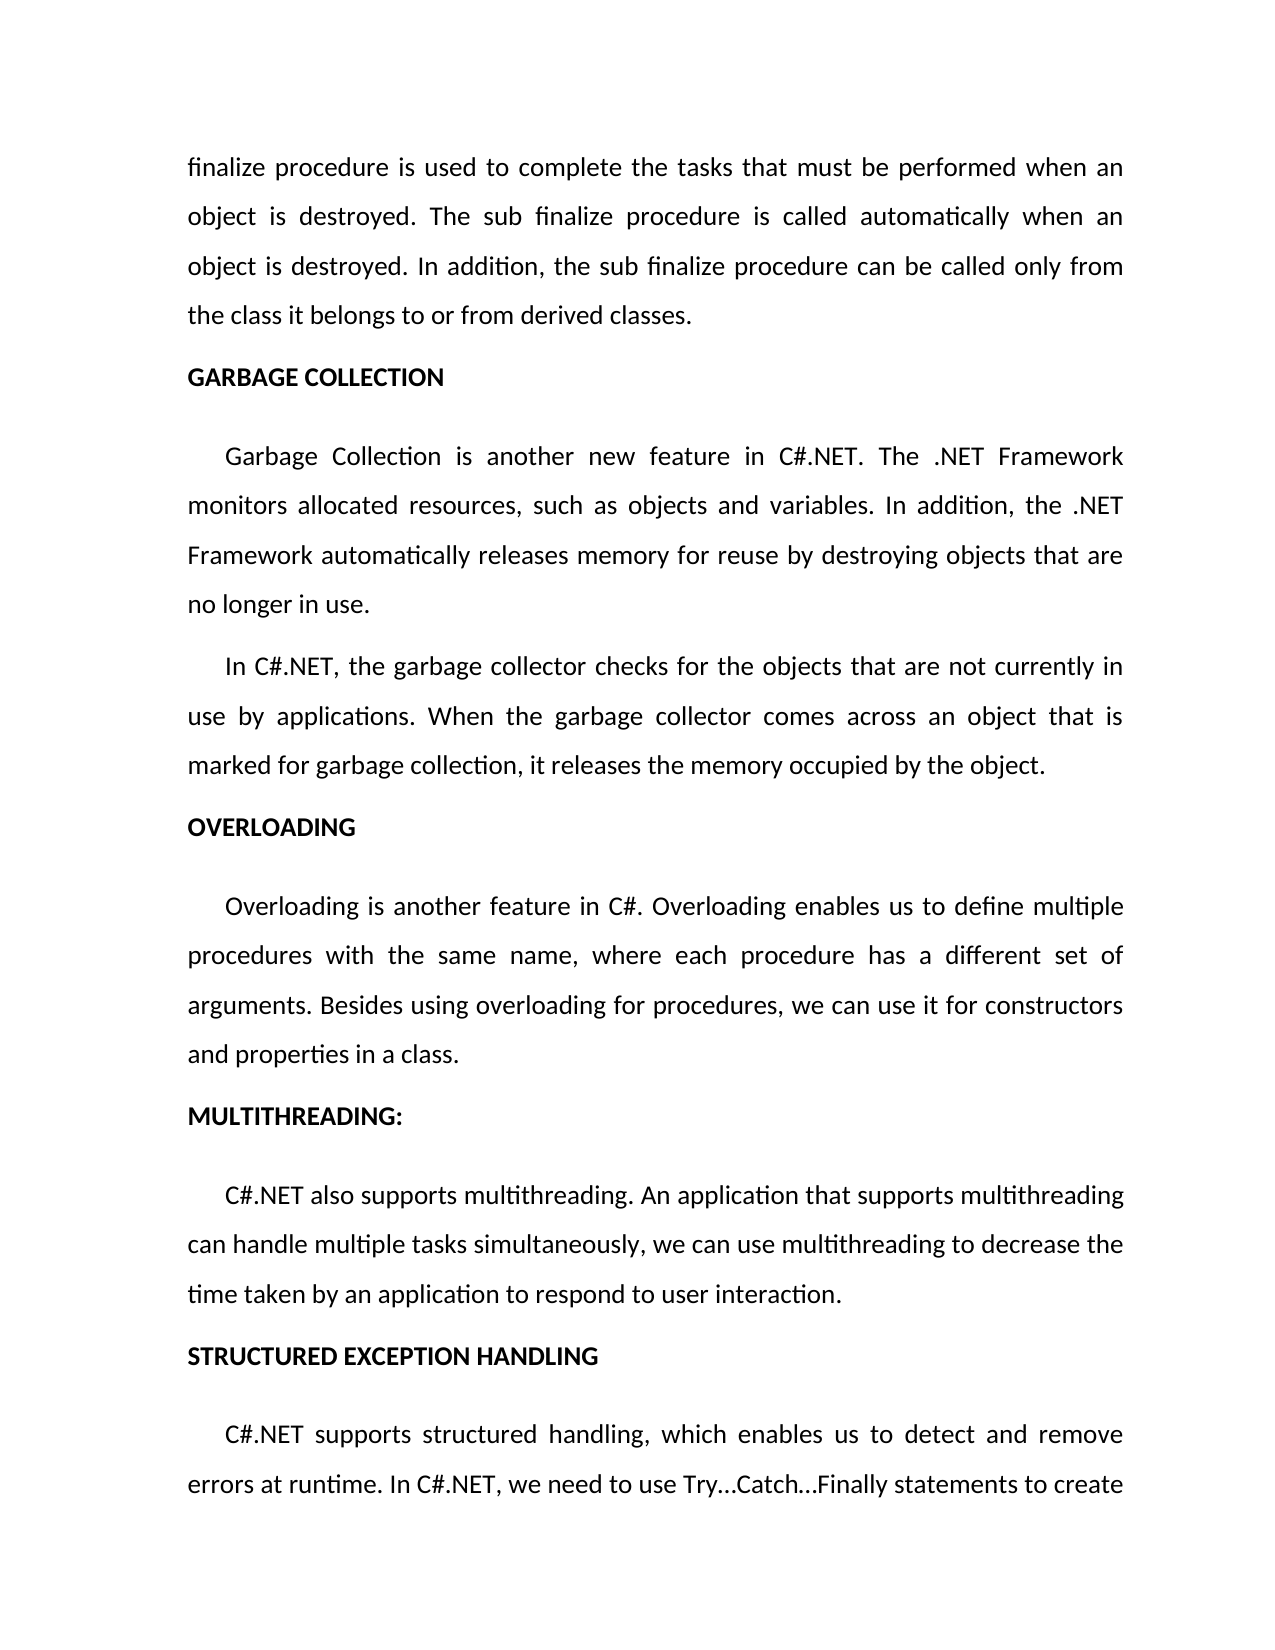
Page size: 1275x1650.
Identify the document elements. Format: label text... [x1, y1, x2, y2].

text GARBAGE COLLECTION [187, 360, 1125, 393]
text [187, 150, 1125, 331]
text C#.NET also supports multithreading. An application that supports multithreading can handle multiple tasks simultaneously, we can use multithreading to decrease the time taken by an application to respond to user interaction. [187, 1178, 1125, 1310]
text Garbage Collection is another new feature in C#.NET. The .NET Framework monitors allocated resources, such as objects and variables. In addition, the .NET Framework automatically releases memory for reuse by destroying objects that are no longer in use. [187, 439, 1125, 620]
text In C#.NET, the garbage collector checks for the objects that are not currently in use by applications. When the garbage collector comes across an object that is marked for garbage collection, it releases the memory occupied by the object. [187, 649, 1125, 781]
text MULTITHREADING: [150, 1099, 1125, 1132]
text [187, 1417, 1125, 1500]
text OVERLOADING [187, 810, 1125, 843]
text Overloading is another feature in C#. Overloading enables us to define multiple procedures with the same name, where each procedure has a different set of arguments. Besides using overloading for procedures, we can use it for constructors and properties in a class. [187, 889, 1125, 1070]
text STRUCTURED EXCEPTION HANDLING [187, 1339, 1125, 1372]
